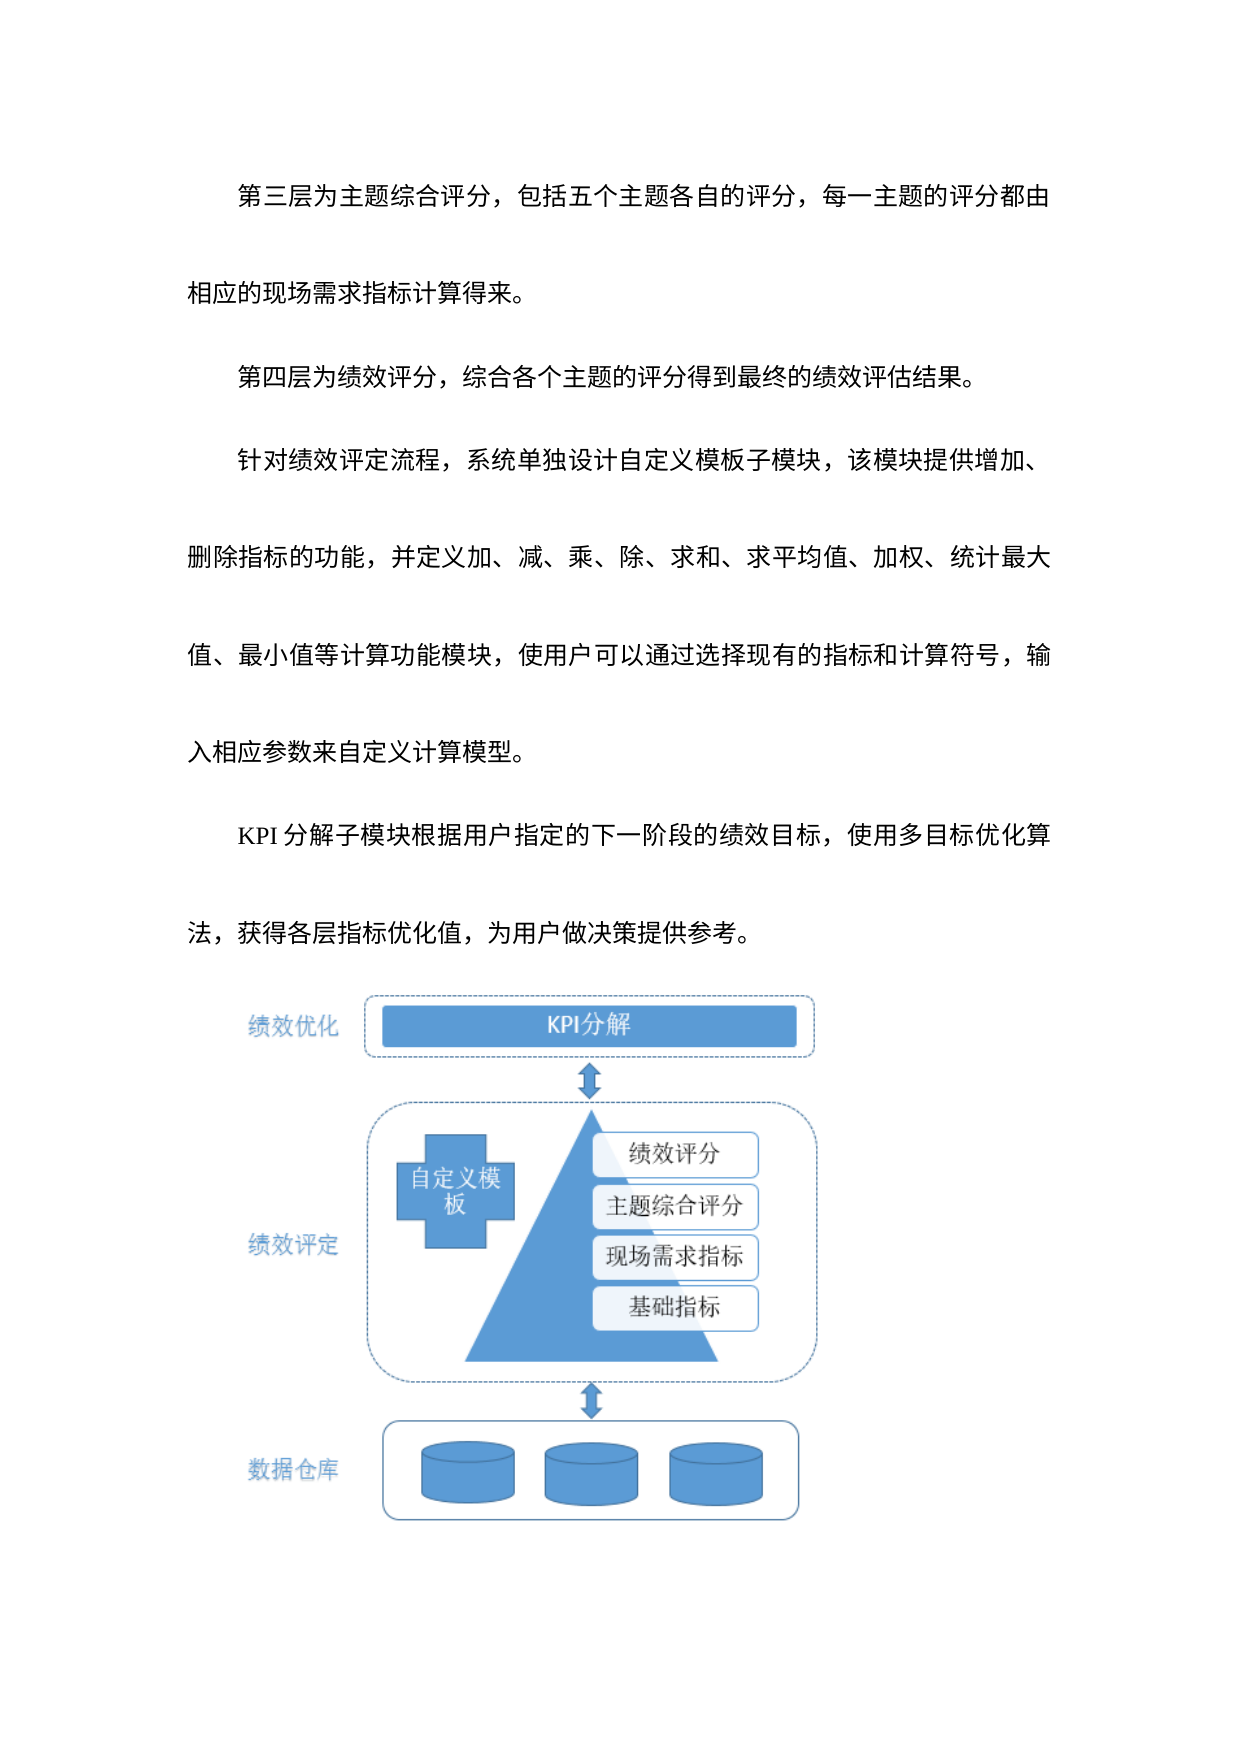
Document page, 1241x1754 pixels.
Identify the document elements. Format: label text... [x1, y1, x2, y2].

text 第三层为主题综合评分，包括五个主题各自的评分，每一主题的评分都由相应的现场需求指标计算得来。 [187, 162, 1053, 324]
text 针对绩效评定流程，系统单独设计自定义模板子模块，该模块提供增加、删除指标的功能，并定义加、减、乘、除、求和、求平均值、加权、统计最大值、最小值等计算功能模块，使用户可以通过选择现有的指标和计算符号，输入相应参数来自定义计算模型。 [187, 426, 1053, 783]
text 第四层为绩效评分，综合各个主题的评分得到最终的绩效评估结果。 [187, 343, 1053, 408]
text KPI分解子模块根据用户指定的下一阶段的绩效目标，使用多目标优化算法，获得各层指标优化值，为用户做决策提供参考。 [187, 801, 1053, 964]
picture [237, 982, 828, 1540]
